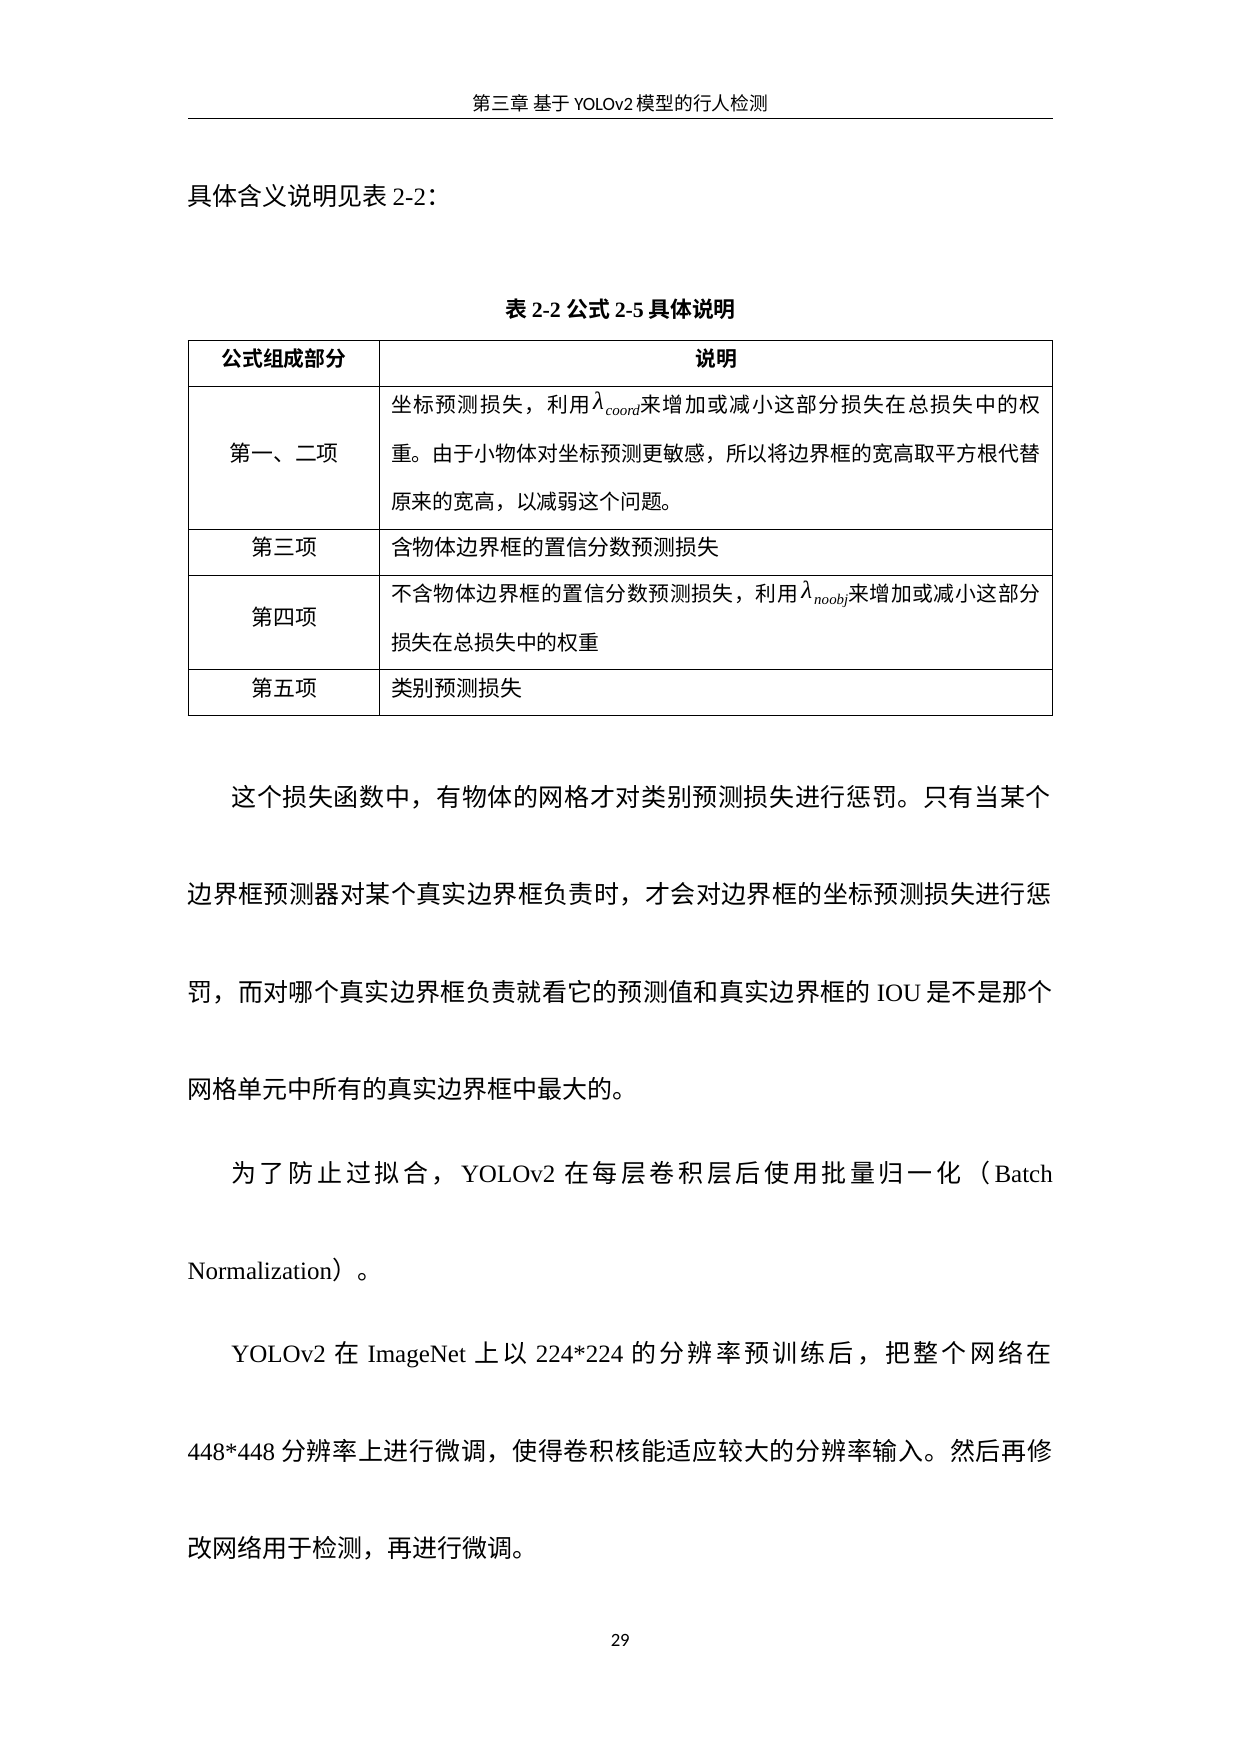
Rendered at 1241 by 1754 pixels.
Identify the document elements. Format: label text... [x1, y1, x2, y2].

text 为了防止过拟合，YOLOv2在每层卷积层后使用批量归一化（Batch Normalization）。 [187, 1139, 1053, 1301]
table_cell 第三项 [189, 530, 379, 575]
table_cell 含物体边界框的置信分数预测损失 [380, 530, 1052, 575]
table_cell 第一、二项 [189, 387, 379, 529]
table_cell 不含物体边界框的置信分数预测损失，利用来增加或减小这部分损失在总损失中的权重 [380, 576, 1052, 669]
text 这个损失函数中，有物体的网格才对类别预测损失进行惩罚。只有当某个边界框预测器对某个真实边界框负责时，才会对边界框的坐标预测损失进行惩罚，而对哪个真实边界框负责就看它的预测值和真实边界框的IOU是不是那个网格单元中所有的真实边界框中最大的。 [187, 763, 1053, 1121]
text YOLOv2在ImageNet上以224*224的分辨率预训练后，把整个网络在448*448分辨率上进行微调，使得卷积核能适应较大的分辨率输入。然后再修改网络用于检测，再进行微调。 [187, 1319, 1053, 1579]
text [187, 162, 1053, 227]
text 表 2-2 公式2-5具体说明 [187, 292, 1053, 324]
table_header 说明 [380, 341, 1052, 386]
table_cell 坐标预测损失，利用来增加或减小这部分损失在总损失中的权重。由于小物体对坐标预测更敏感，所以将边界框的宽高取平方根代替原来的宽高，以减弱这个问题。 [380, 387, 1052, 529]
table_cell 第五项 [189, 670, 379, 715]
table_cell 第四项 [189, 576, 379, 669]
table_header 公式组成部分 [189, 341, 379, 386]
table_cell 类别预测损失 [380, 670, 1052, 715]
